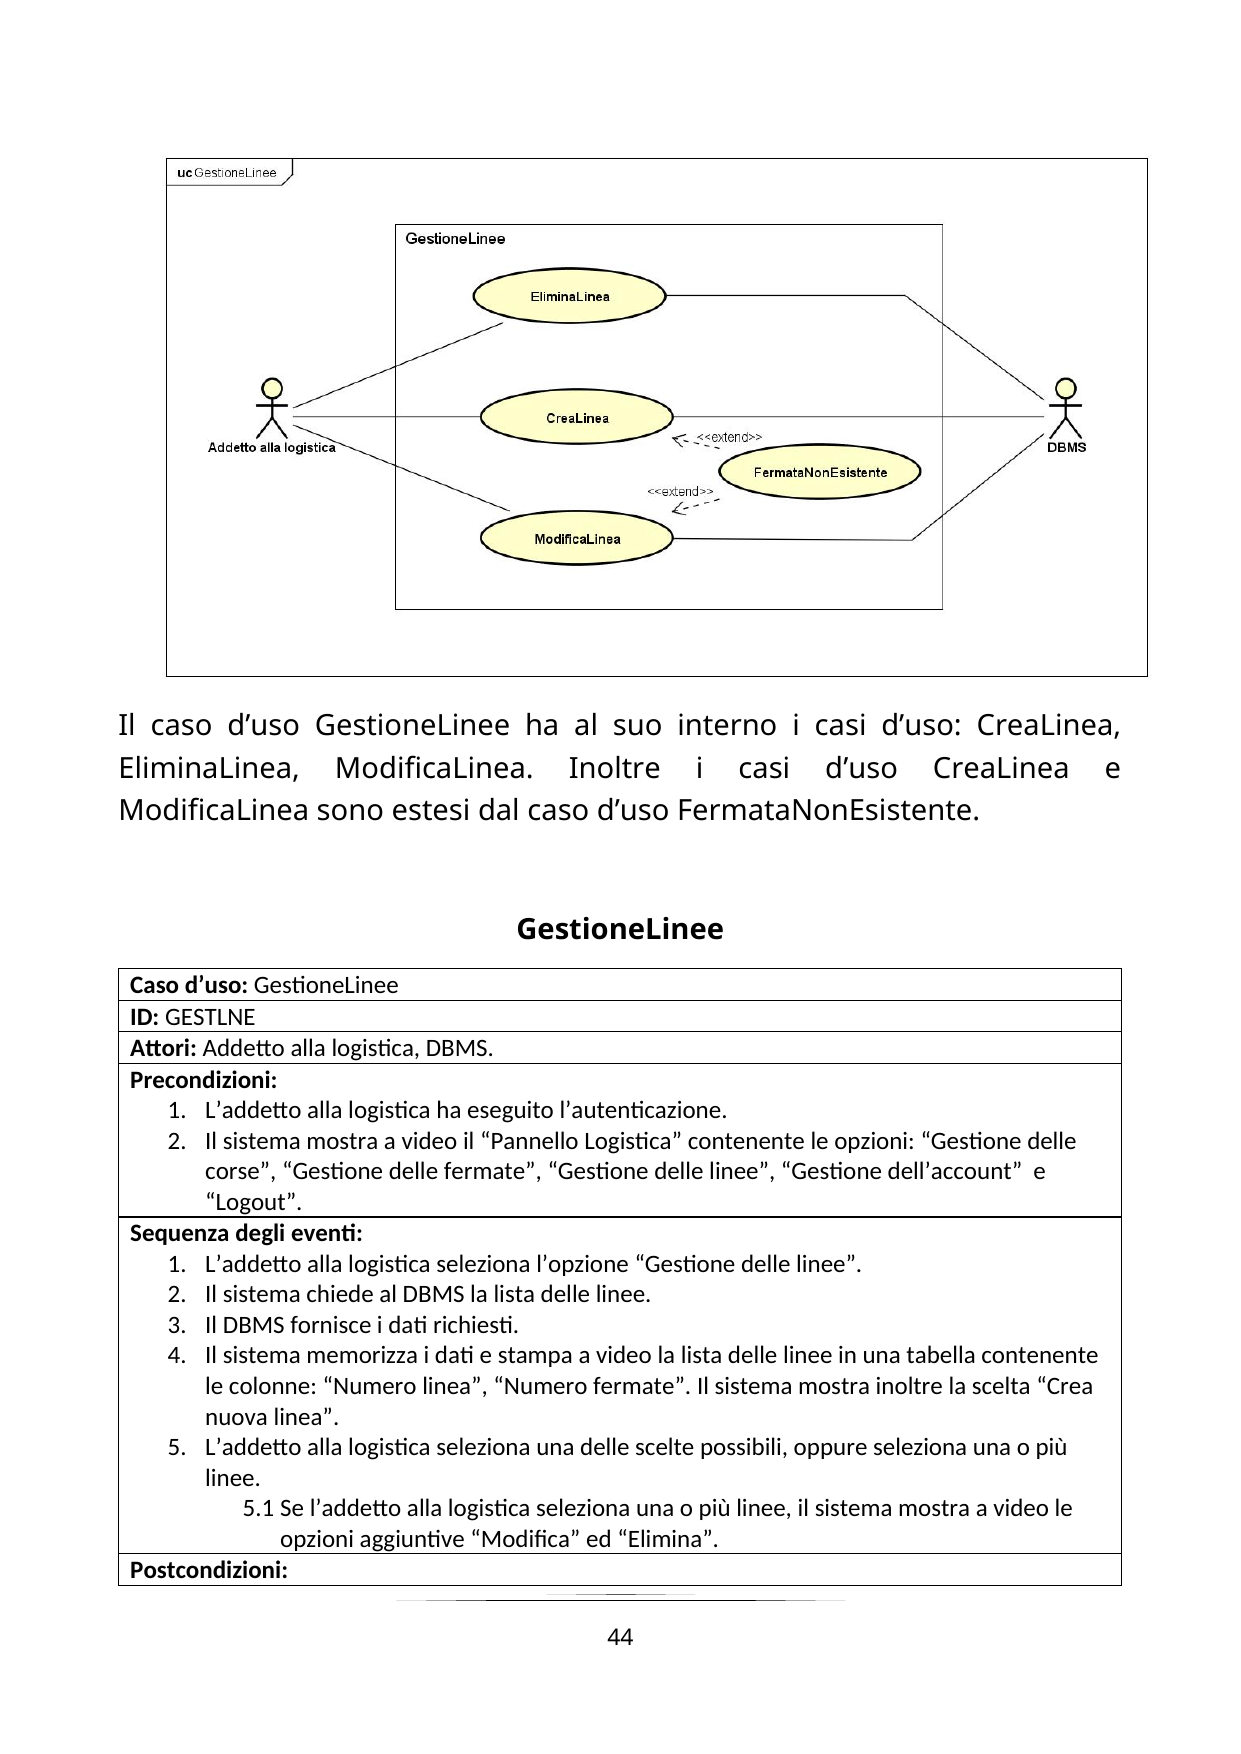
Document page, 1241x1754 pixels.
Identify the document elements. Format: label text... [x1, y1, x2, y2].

table_cell Precondizioni: L’addetto alla logistica ha eseguito l’autenticazione. Il sistema mostra a video il “Pannello Logistica” contenente le opzioni: “Gestione delle corse”, “Gestione delle fermate”, “Gestione delle linee”, “Gestione dell’account” e “Logout”. [119, 1064, 1121, 1216]
table_cell ID: GESTLNE [119, 1001, 1121, 1031]
table_header Caso d’uso: GestioneLinee [119, 969, 1121, 1000]
table_cell Sequenza degli eventi: L’addetto alla logistica seleziona l’opzione “Gestione delle linee”. Il sistema chiede al DBMS la lista delle linee. Il DBMS fornisce i dati richiesti. Il sistema memorizza i dati e stampa a video la lista delle linee in una tabella contenente le colonne: “Numero linea”, “Numero fermate”. Il sistema mostra inoltre la scelta “Crea nuova linea”. L’addetto alla logistica seleziona una delle scelte possibili, oppure seleziona una o più linee. Se l’addetto alla logistica seleziona una o più linee, il sistema mostra a video le opzioni aggiuntive “Modifica” ed “Elimina”. [119, 1218, 1121, 1553]
table_cell Attori: Addetto alla logistica, DBMS. [119, 1032, 1121, 1063]
picture [155, 147, 1158, 686]
text GestioneLinee [118, 909, 1122, 948]
text Il caso d’uso GestioneLinee ha al suo interno i casi d’uso: CreaLinea, EliminaLinea, ModificaLinea. Inoltre i casi d’uso CreaLinea e ModificaLinea sono estesi dal caso d’uso FermataNonEsistente. [118, 704, 1122, 829]
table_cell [119, 1554, 1121, 1585]
